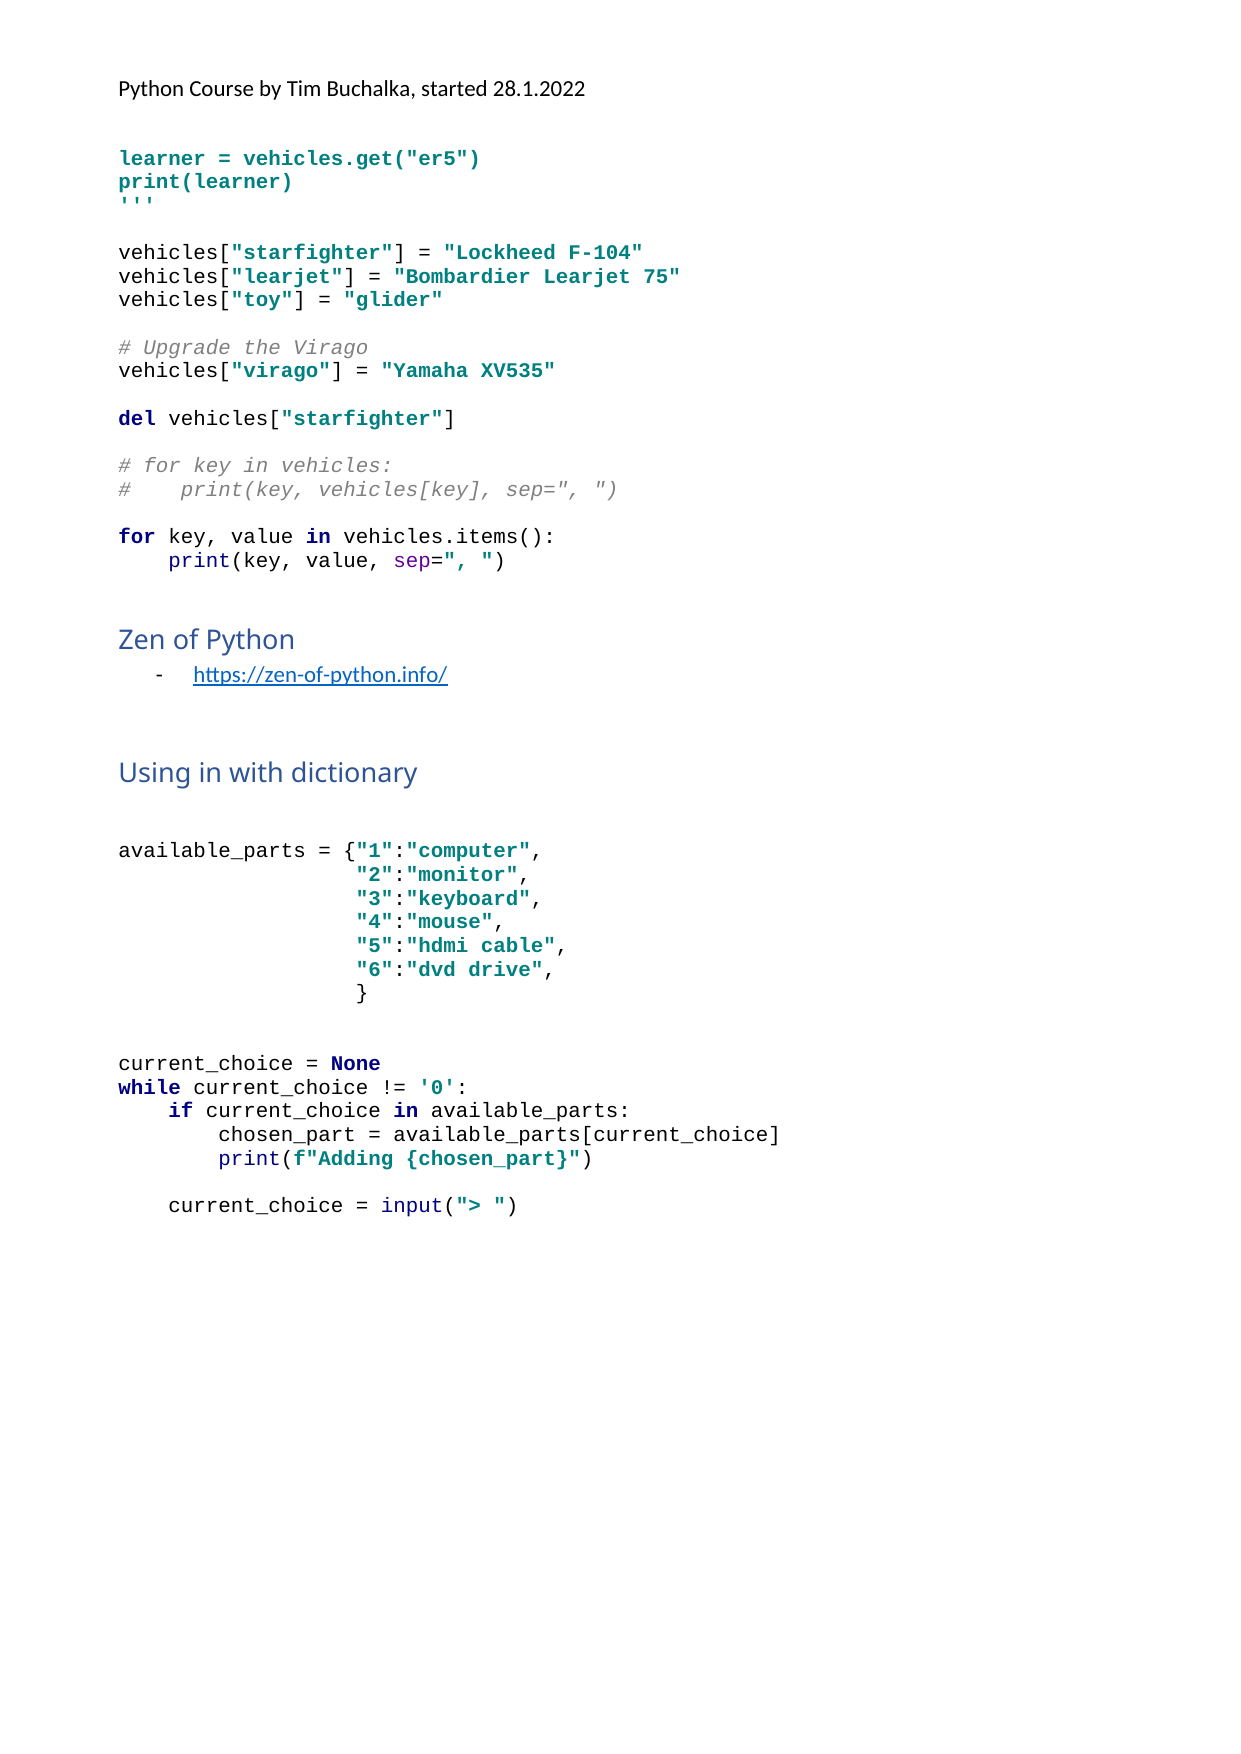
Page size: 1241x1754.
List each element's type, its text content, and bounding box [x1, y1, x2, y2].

subtitle Zen of Python [118, 620, 1122, 657]
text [118, 148, 1122, 573]
subtitle Using in with dictionary [118, 754, 1122, 791]
text available_parts = {"1":"computer", "2":"monitor", "3":"keyboard", "4":"mouse", "5":"hdmi cable", "6":"dvd drive", } current_choice = None while current_choice != '0': if current_choice in available_parts: chosen_part = available_parts[current_choice] print(f"Adding {chosen_part}") current_choice = input("> ") [118, 840, 1122, 1219]
list https://zen-of-python.info/ [156, 660, 1122, 688]
